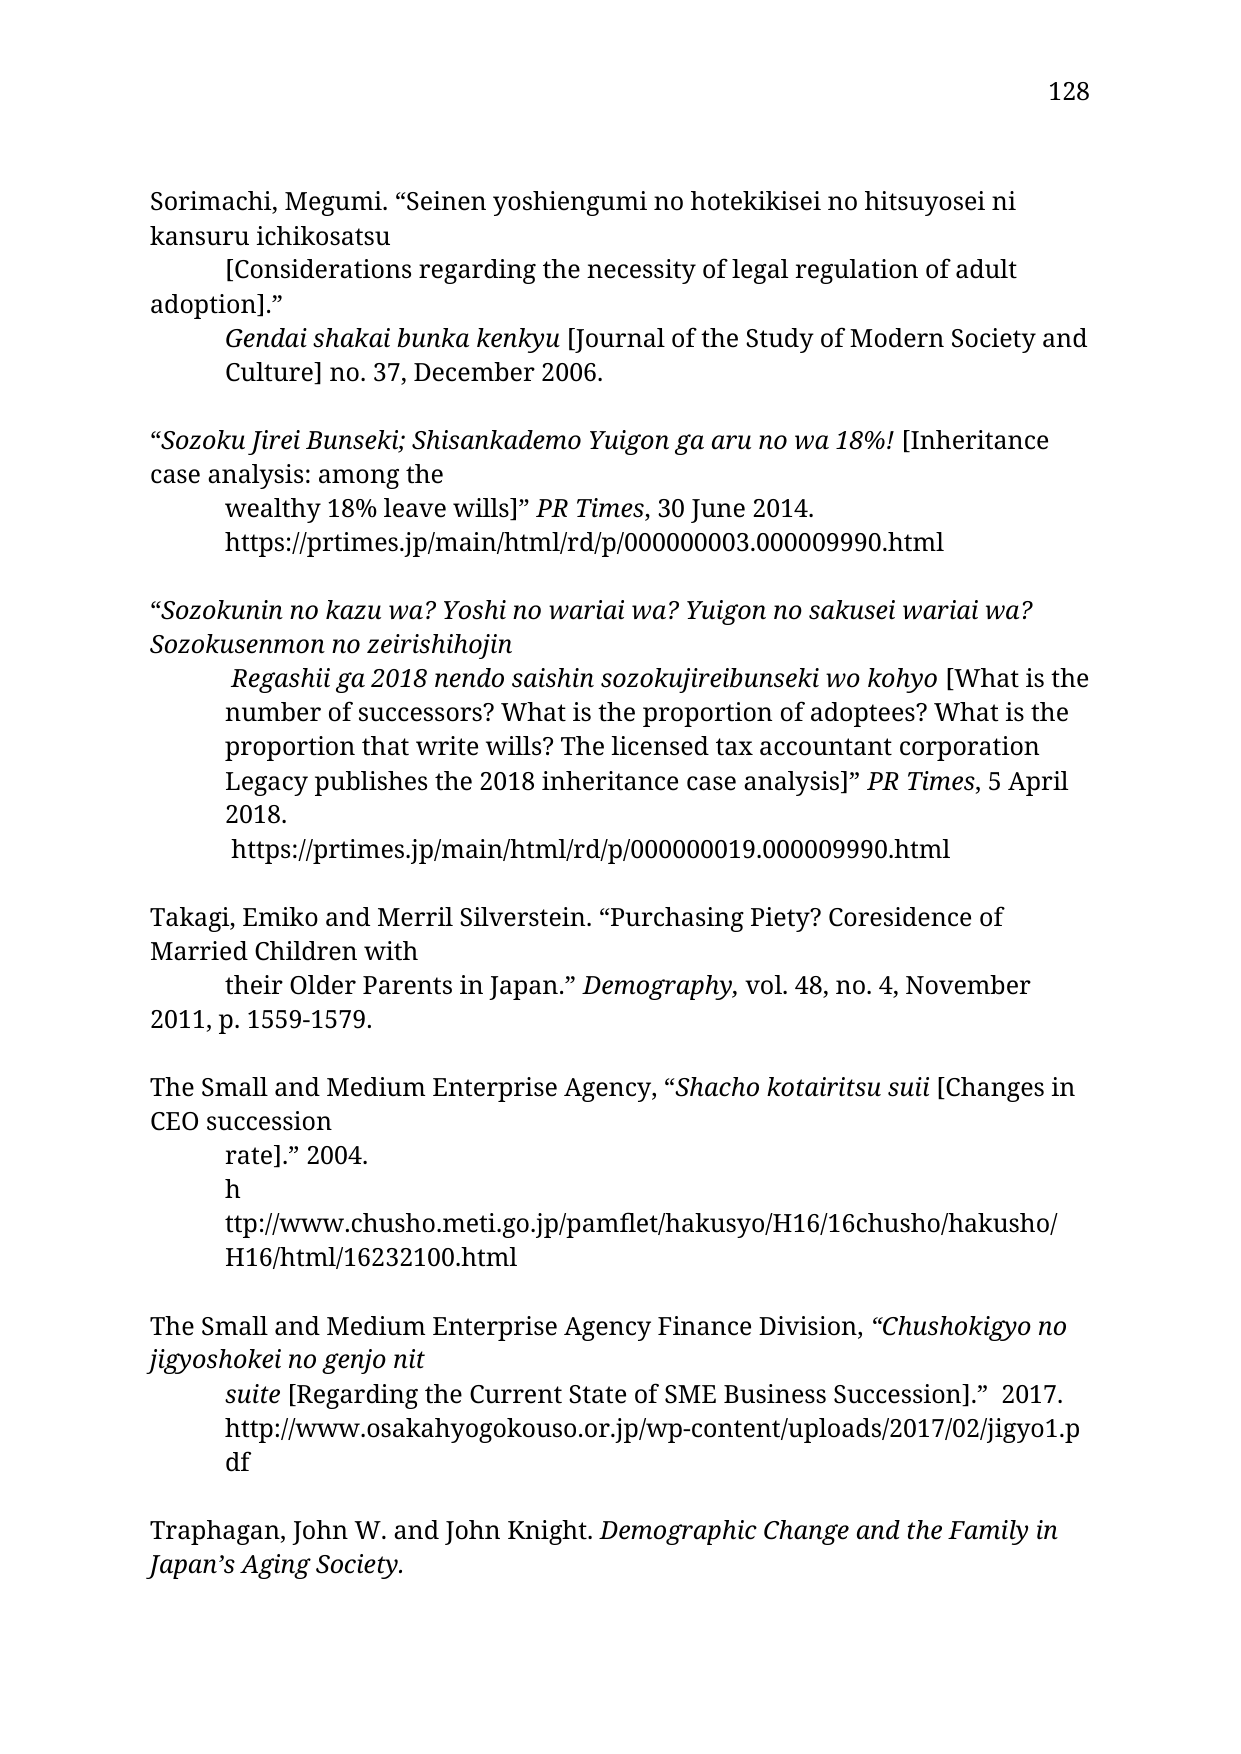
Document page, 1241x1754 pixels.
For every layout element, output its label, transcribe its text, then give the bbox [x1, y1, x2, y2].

text wealthy 18% leave wills]” PR Times, 30 June 2014. https://prtimes.jp/main/html/rd/p/000000003.000009990.html [225, 491, 1090, 559]
text The Small and Medium Enterprise Agency Finance Division, “Chushokigyo no jigyoshokei no genjo nit [150, 1308, 1090, 1376]
text Sorimachi, Megumi. “Seinen yoshiengumi no hotekikisei no hitsuyosei ni kansuru ichikosatsu [150, 184, 1090, 252]
text Regashii ga 2018 nendo saishin sozokujireibunseki wo kohyo [What is the number of successors? What is the proportion of adoptees? What is the proportion that write wills? The licensed tax accountant corporation Legacy publishes the 2018 inheritance case analysis]” PR Times, 5 April 2018. [225, 661, 1090, 831]
text Takagi, Emiko and Merril Silverstein. “Purchasing Piety? Coresidence of Married Children with [150, 899, 1090, 967]
text “Sozokunin no kazu wa? Yoshi no wariai wa? Yuigon no sakusei wariai wa? Sozokusenmon no zeirishihojin [150, 593, 1090, 661]
text Traphagan, John W. and John Knight. Demographic Change and the Family in Japan’s Aging Society. [150, 1512, 1090, 1581]
text “Sozoku Jirei Bunseki; Shisankademo Yuigon ga aru no wa 18%! [Inheritance case analysis: among the [150, 422, 1090, 491]
text Gendai shakai bunka kenkyu [Journal of the Study of Modern Society and Culture] no. 37, December 2006. [225, 320, 1090, 388]
text suite [Regarding the Current State of SME Business Succession].” 2017. http://www.osakahyogokouso.or.jp/wp-content/uploads/2017/02/jigyo1.pdf [225, 1376, 1090, 1478]
text The Small and Medium Enterprise Agency, “Shacho kotairitsu suii [Changes in CEO succession [150, 1070, 1090, 1138]
text https://prtimes.jp/main/html/rd/p/000000019.000009990.html [225, 831, 1090, 865]
text their Older Parents in Japan.” Demography, vol. 48, no. 4, November 2011, p. 1559-1579. [150, 967, 1090, 1036]
text rate].” 2004. http://www.chusho.meti.go.jp/pamflet/hakusyo/H16/16chusho/hakusho/H16/html/16232100.html [225, 1138, 1090, 1274]
text [Considerations regarding the necessity of legal regulation of adult adoption].” [150, 252, 1090, 320]
